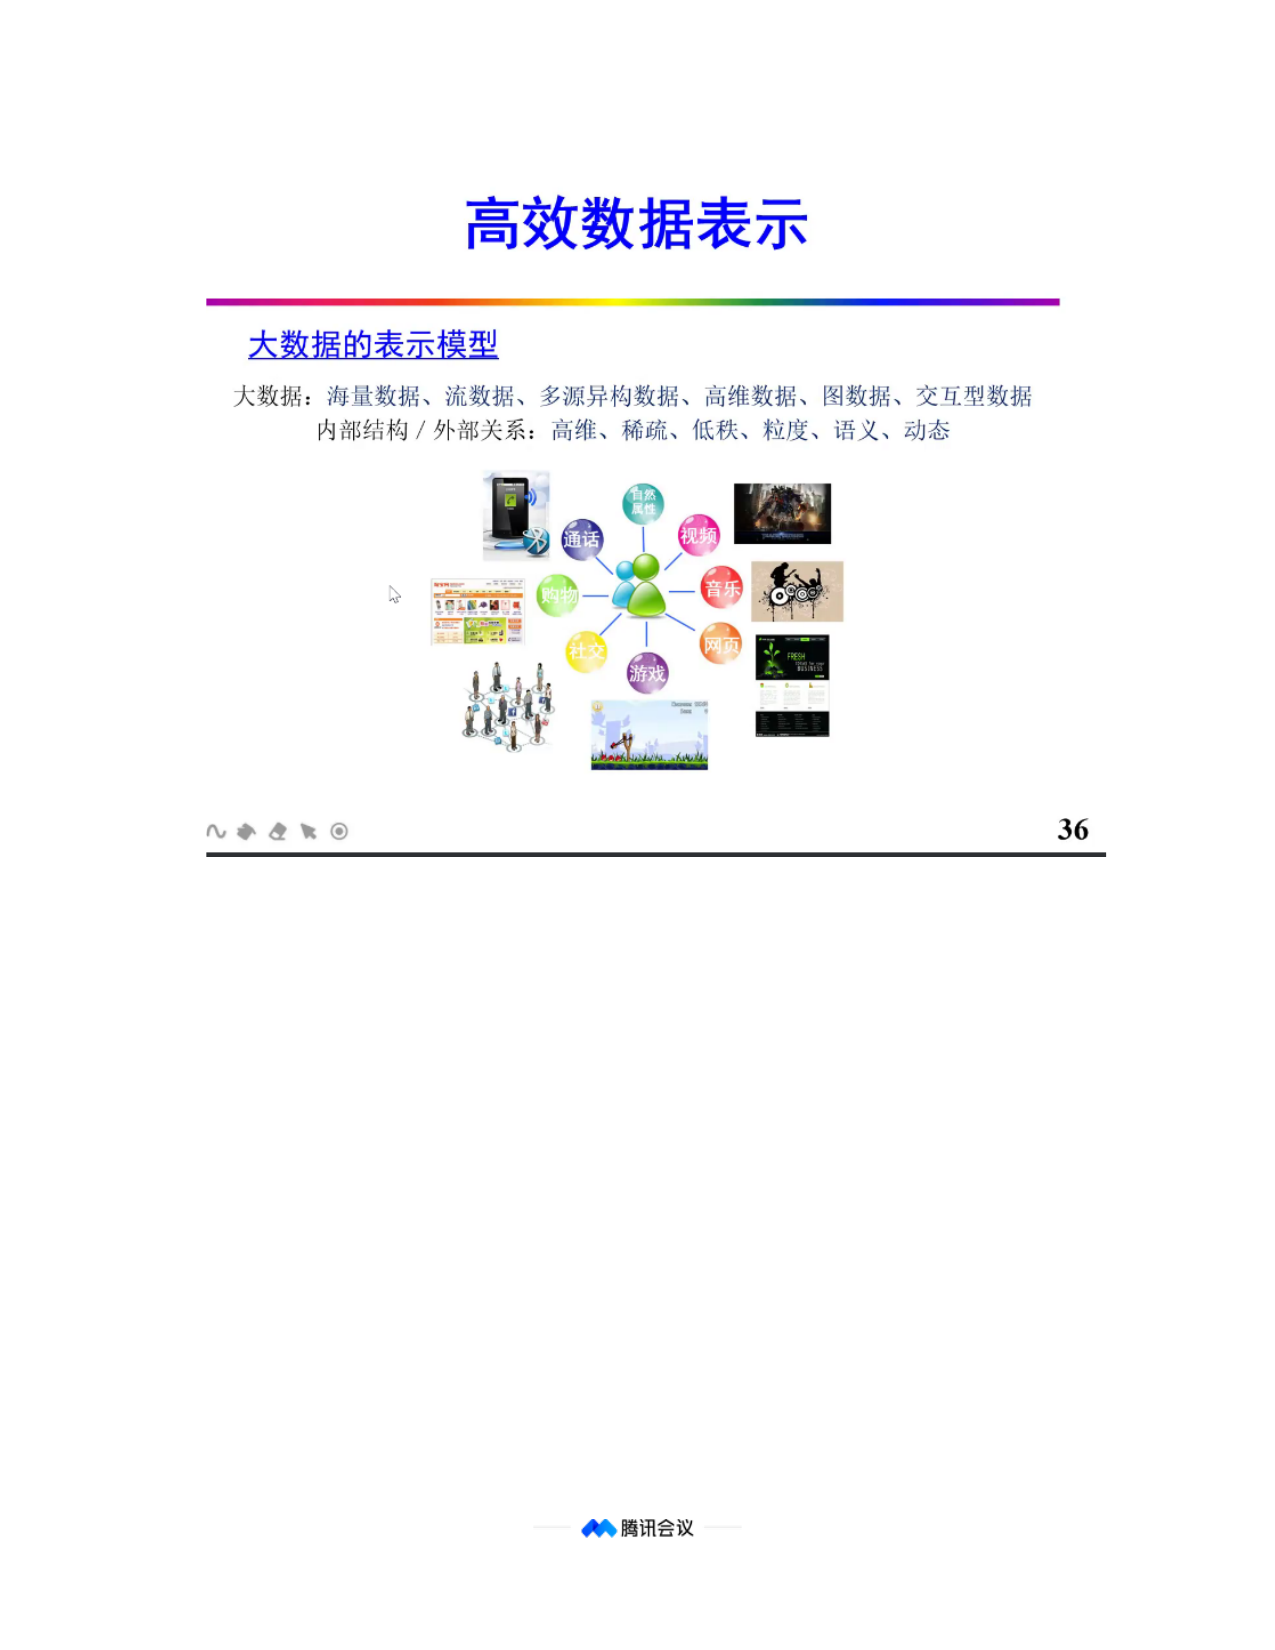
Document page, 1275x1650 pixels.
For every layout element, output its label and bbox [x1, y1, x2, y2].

picture [206, 150, 1107, 857]
picture [533, 1519, 742, 1538]
